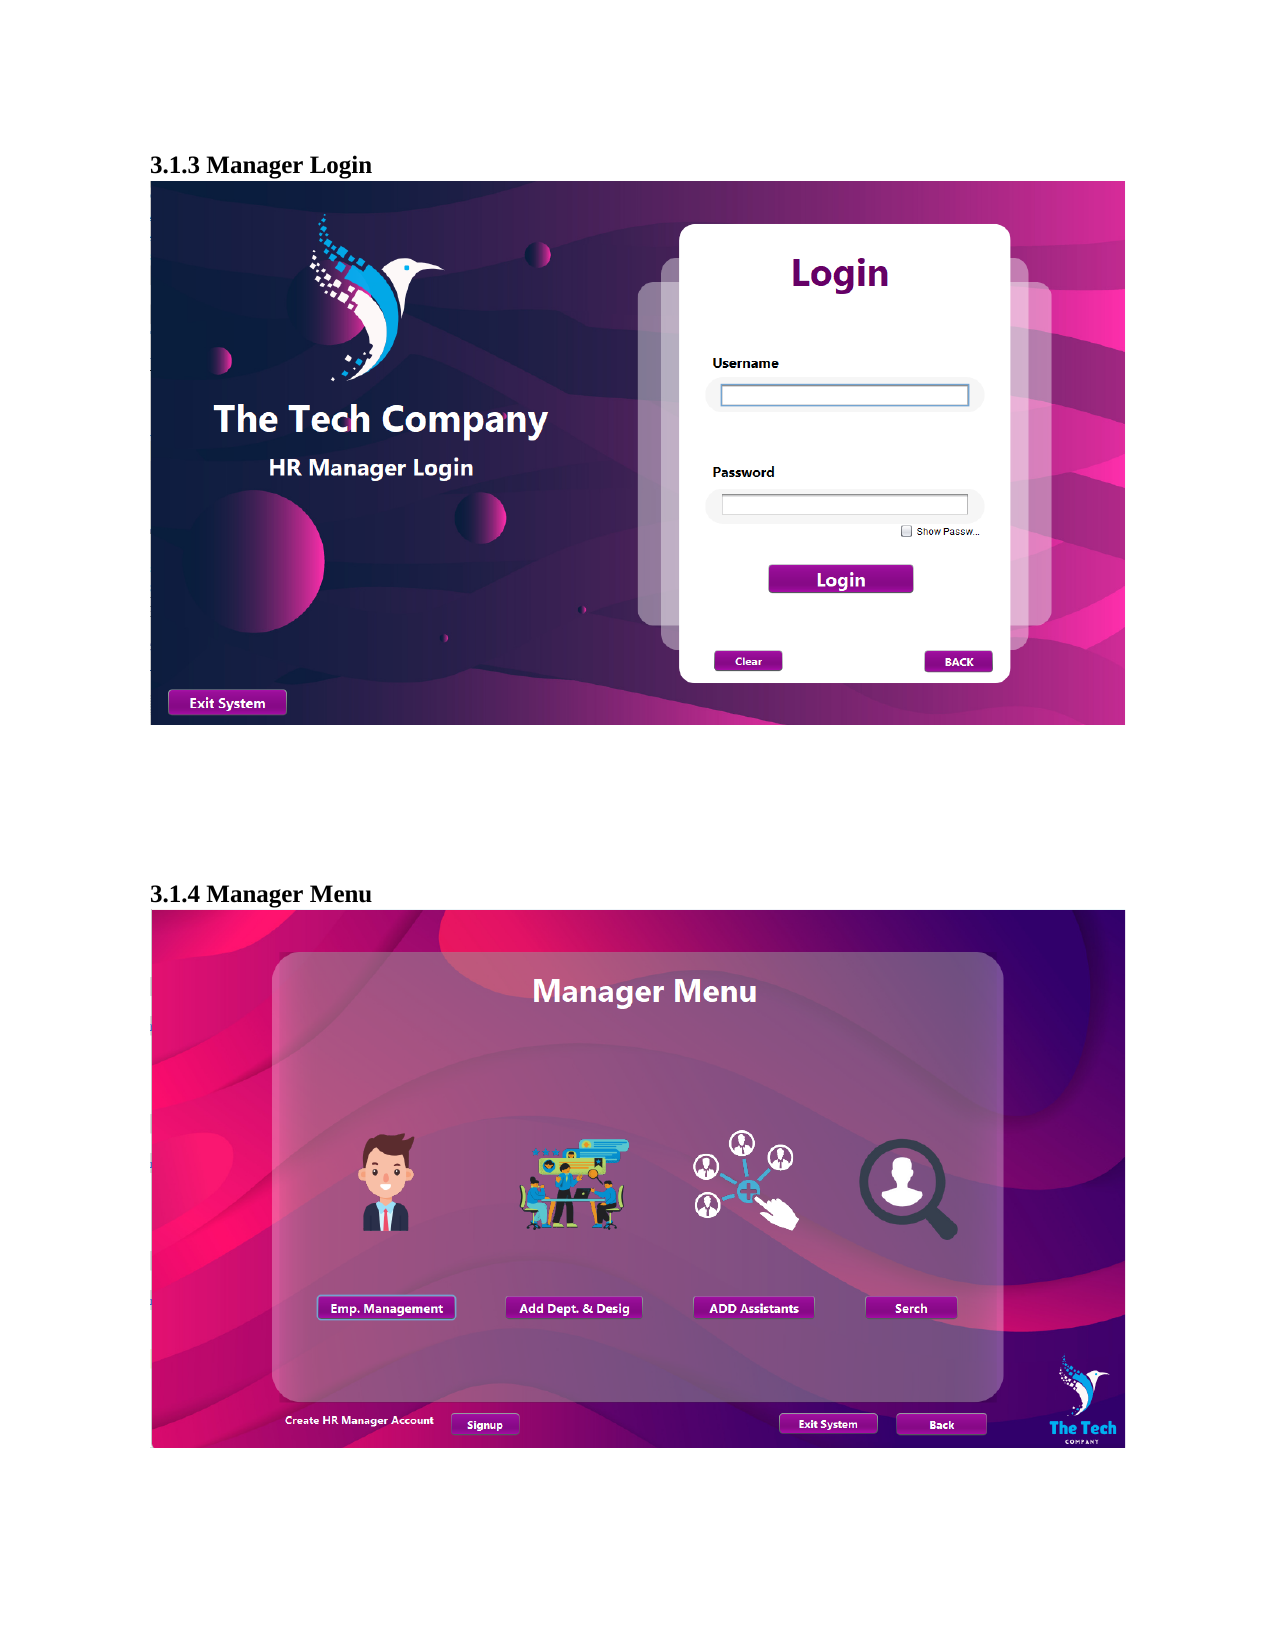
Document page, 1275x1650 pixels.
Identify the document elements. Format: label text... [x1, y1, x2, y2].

subtitle 3.1.3 Manager Login [150, 150, 1125, 179]
picture [150, 181, 1125, 725]
subtitle 3.1.4 Manager Menu [150, 879, 1125, 907]
picture [150, 909, 1125, 1448]
